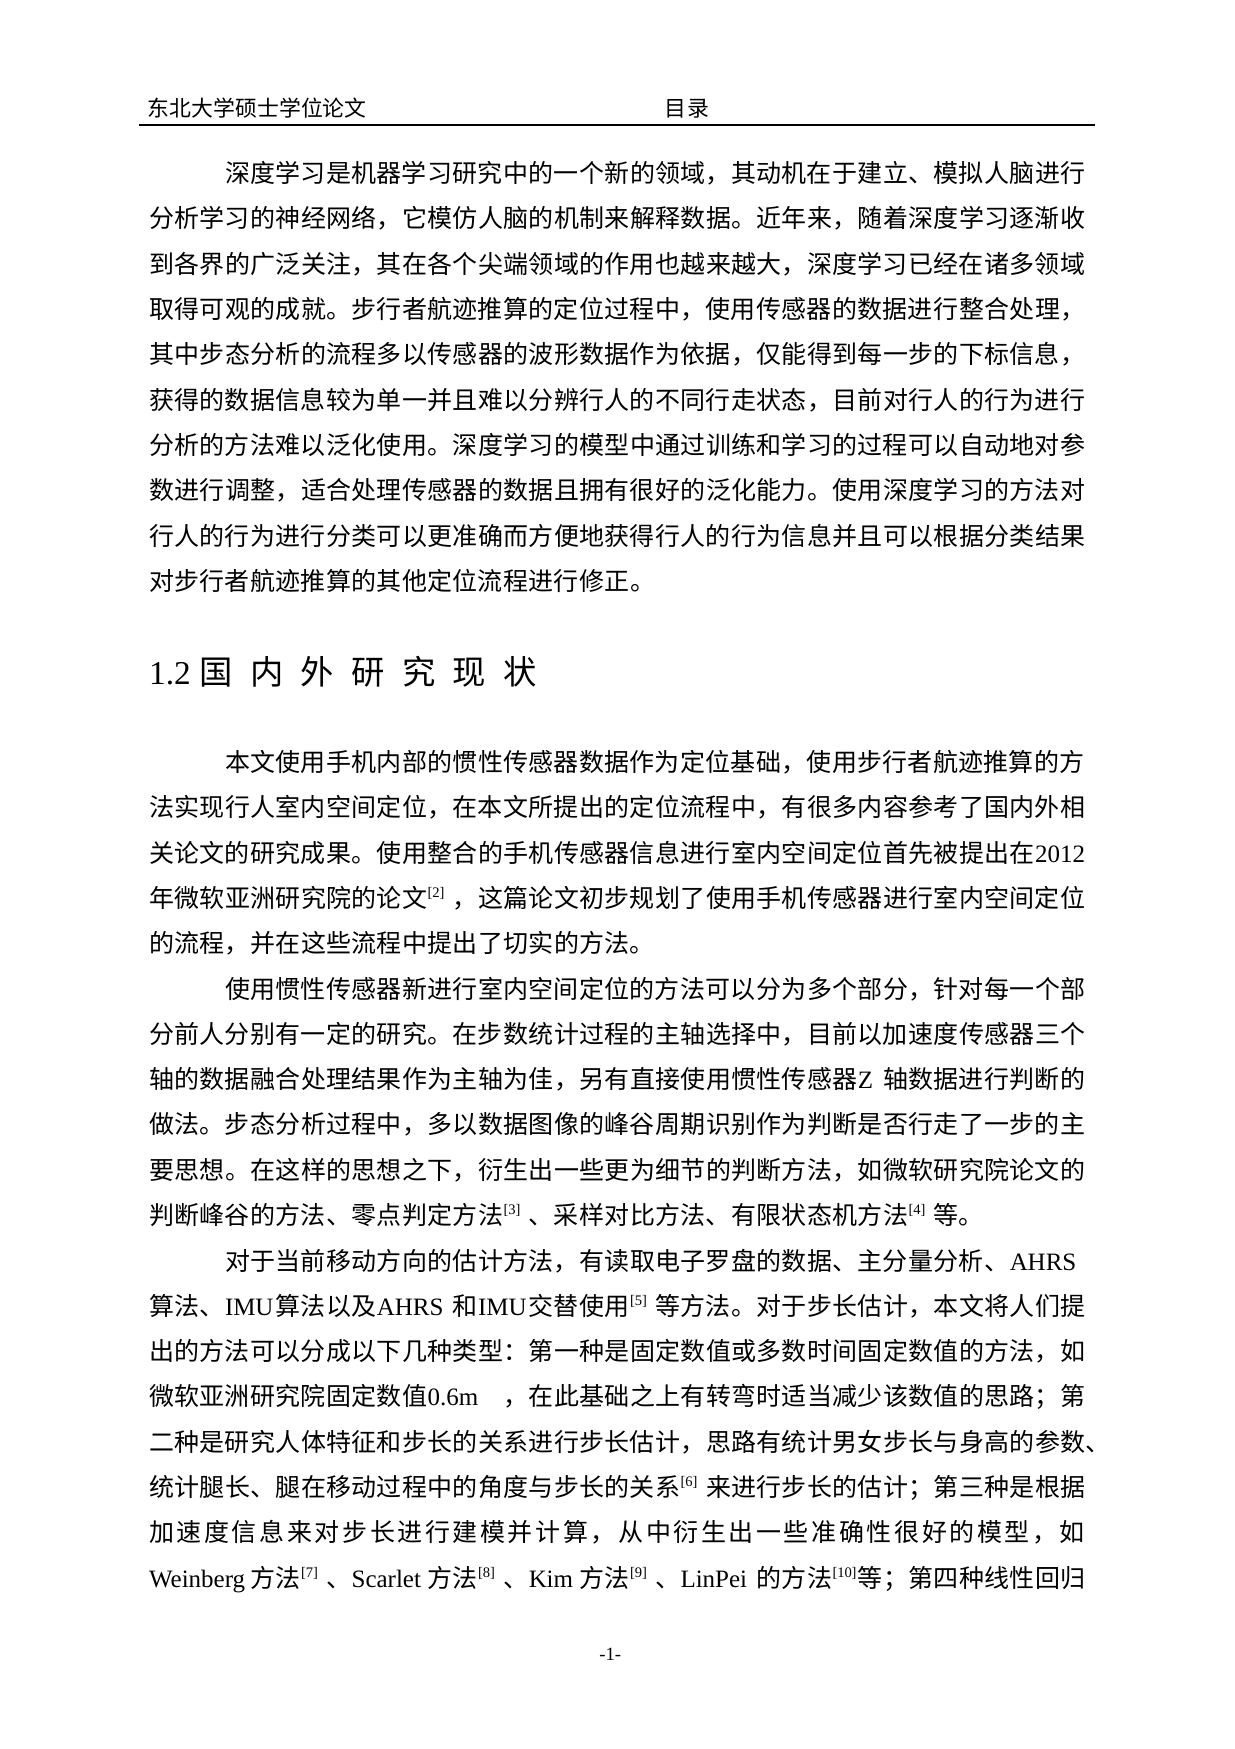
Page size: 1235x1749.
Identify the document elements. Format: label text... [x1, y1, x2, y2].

text 使用惯性传感器新进行室内空间定位的方法可以分为多个部分，针对每一个部分前人分别有一定的研究。在步数统计过程的主轴选择中，目前以加速度传感器三个轴的数据融合处理结果作为主轴为佳，另有直接使用惯性传感器Z轴数据进行判断的做法。步态分析过程中，多以数据图像的峰谷周期识别作为判断是否行走了一步的主要思想。在这样的思想之下，衍生出一些更为细节的判断方法，如微软研究院论文的判断峰谷的方法、零点判定方法[3]、采样对比方法、有限状态机方法[4]等。 [149, 964, 1085, 1236]
text 本文使用手机内部的惯性传感器数据作为定位基础，使用步行者航迹推算的方法实现行人室内空间定位，在本文所提出的定位流程中，有很多内容参考了国内外相关论文的研究成果。使用整合的手机传感器信息进行室内空间定位首先被提出在2012年微软亚洲研究院的论文[2]，这篇论文初步规划了使用手机传感器进行室内空间定位的流程，并在这些流程中提出了切实的方法。 [149, 738, 1085, 964]
subtitle 国内外研究现状 [149, 625, 1085, 715]
text 深度学习是机器学习研究中的一个新的领域，其动机在于建立、模拟人脑进行分析学习的神经网络，它模仿人脑的机制来解释数据。近年来，随着深度学习逐渐收到各界的广泛关注，其在各个尖端领域的作用也越来越大，深度学习已经在诸多领域取得可观的成就。步行者航迹推算的定位过程中，使用传感器的数据进行整合处理，其中步态分析的流程多以传感器的波形数据作为依据，仅能得到每一步的下标信息，获得的数据信息较为单一并且难以分辨行人的不同行走状态，目前对行人的行为进行分析的方法难以泛化使用。深度学习的模型中通过训练和学习的过程可以自动地对参数进行调整，适合处理传感器的数据且拥有很好的泛化能力。使用深度学习的方法对行人的行为进行分类可以更准确而方便地获得行人的行为信息并且可以根据分类结果对步行者航迹推算的其他定位流程进行修正。 [149, 149, 1085, 602]
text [149, 1236, 1085, 1599]
